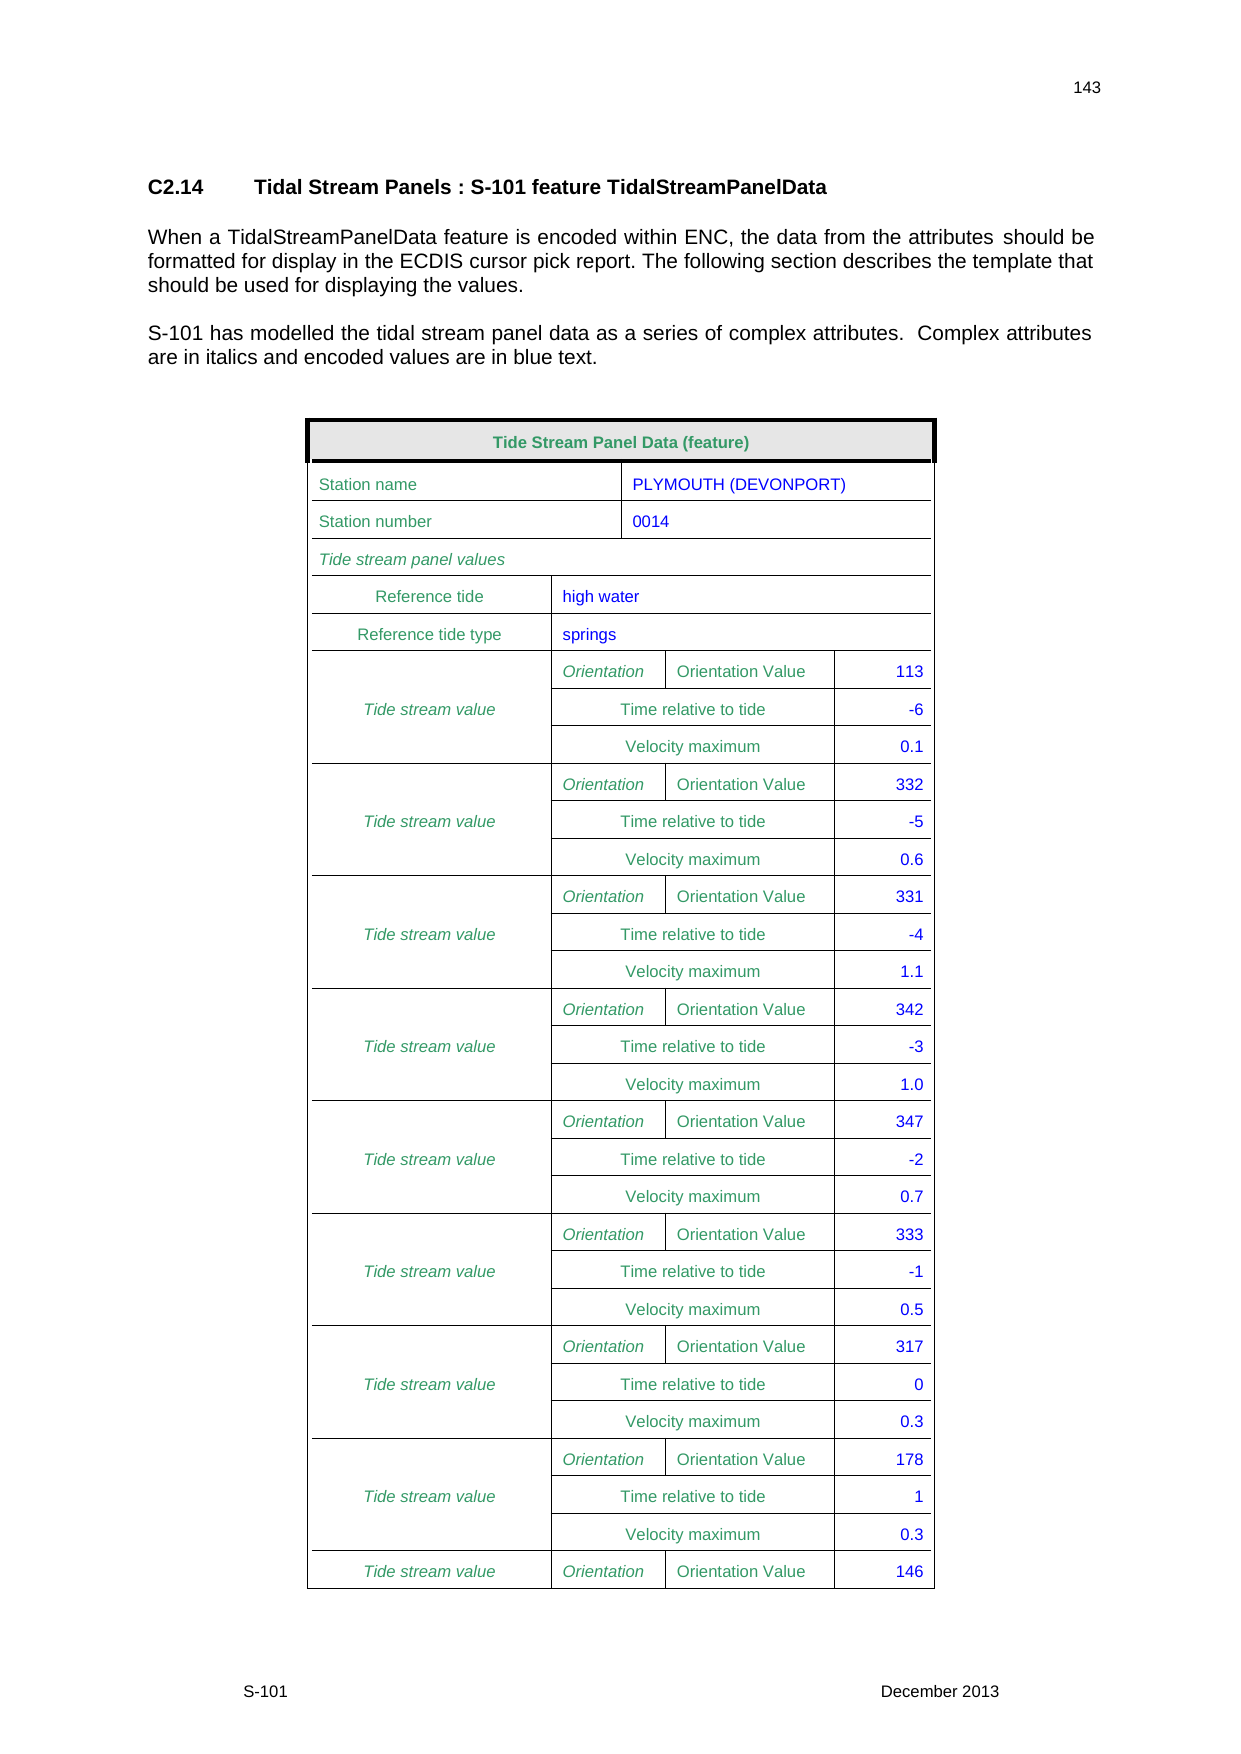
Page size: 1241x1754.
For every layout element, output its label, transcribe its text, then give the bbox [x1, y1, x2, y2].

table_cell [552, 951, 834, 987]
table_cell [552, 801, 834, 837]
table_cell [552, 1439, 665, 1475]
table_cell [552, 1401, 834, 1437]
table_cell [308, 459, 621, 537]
text When a TidalStreamPanelData feature is encoded within ENC, the data from the attributes should be formatted for display in the ECDIS cursor pick report. The following section describes the template that should be used for displaying the values. [148, 225, 1094, 297]
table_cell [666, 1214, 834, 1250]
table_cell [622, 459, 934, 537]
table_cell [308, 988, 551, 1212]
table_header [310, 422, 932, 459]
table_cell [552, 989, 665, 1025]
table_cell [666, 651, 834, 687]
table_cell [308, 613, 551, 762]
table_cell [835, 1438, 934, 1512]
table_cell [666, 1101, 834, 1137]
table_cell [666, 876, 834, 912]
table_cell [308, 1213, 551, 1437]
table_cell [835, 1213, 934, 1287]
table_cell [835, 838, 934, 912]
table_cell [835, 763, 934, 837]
subtitle C2.14 Tidal Stream Panels : S-101 feature TidalStreamPanelData [148, 174, 1094, 200]
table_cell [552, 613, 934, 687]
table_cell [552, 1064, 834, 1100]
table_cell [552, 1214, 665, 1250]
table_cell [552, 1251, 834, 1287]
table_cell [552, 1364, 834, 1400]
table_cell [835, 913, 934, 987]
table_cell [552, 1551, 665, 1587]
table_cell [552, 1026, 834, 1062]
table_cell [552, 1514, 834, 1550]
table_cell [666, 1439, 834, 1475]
text S-101 has modelled the tidal stream panel data as a series of complex attributes. Complex attributes are in italics and encoded values are in blue text. [148, 321, 1094, 369]
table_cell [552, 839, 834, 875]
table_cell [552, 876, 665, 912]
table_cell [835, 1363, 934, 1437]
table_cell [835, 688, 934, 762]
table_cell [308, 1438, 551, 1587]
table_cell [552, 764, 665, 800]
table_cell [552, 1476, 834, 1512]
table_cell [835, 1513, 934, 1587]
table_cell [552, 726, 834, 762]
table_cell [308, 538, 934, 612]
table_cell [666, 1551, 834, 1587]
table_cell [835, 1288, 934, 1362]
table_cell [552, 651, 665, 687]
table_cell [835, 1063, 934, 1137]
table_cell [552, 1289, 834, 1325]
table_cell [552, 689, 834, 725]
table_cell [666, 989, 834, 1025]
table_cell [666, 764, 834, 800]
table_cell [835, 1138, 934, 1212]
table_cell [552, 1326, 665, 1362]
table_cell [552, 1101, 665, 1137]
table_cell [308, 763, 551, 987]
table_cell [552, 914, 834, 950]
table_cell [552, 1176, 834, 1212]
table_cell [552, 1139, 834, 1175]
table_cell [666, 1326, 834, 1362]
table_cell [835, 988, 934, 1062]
